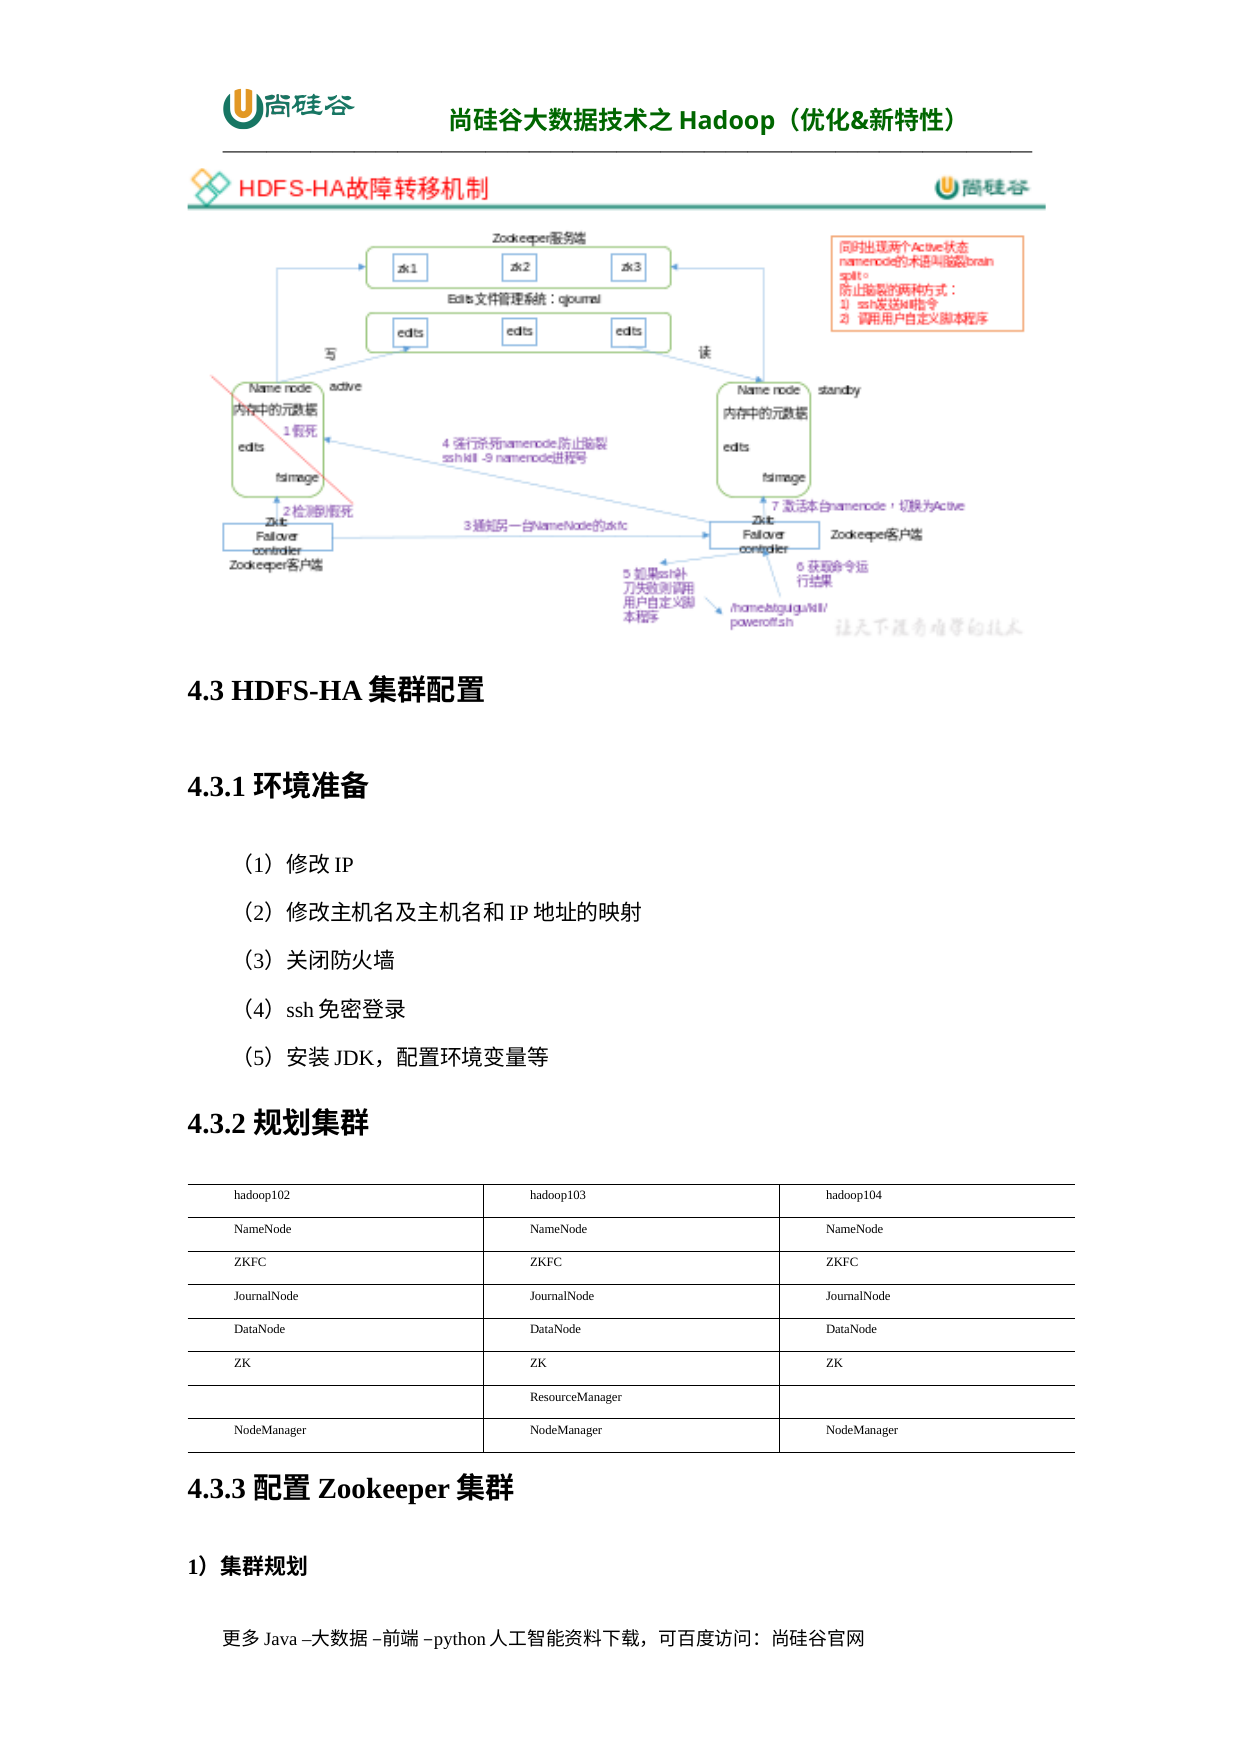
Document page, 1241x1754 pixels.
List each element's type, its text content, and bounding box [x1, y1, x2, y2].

picture [222, 88, 356, 130]
table_cell NodeManager [484, 1419, 779, 1452]
list 1）集群规划 [187, 1548, 1053, 1581]
table_cell ZKFC [780, 1252, 1075, 1284]
list （3）关闭防火墙 [187, 943, 1053, 976]
list （4）ssh免密登录 [187, 991, 1053, 1024]
table_cell NodeManager [188, 1419, 483, 1452]
subtitle 4.3.3 配置Zookeeper集群 [187, 1453, 1053, 1518]
table_header hadoop104 [780, 1185, 1075, 1217]
table_cell ZKFC [188, 1252, 483, 1284]
subtitle 4.3 HDFS-HA集群配置 [187, 656, 1053, 721]
table_cell NameNode [484, 1218, 779, 1251]
table_cell NameNode [780, 1218, 1075, 1251]
list （1）修改IP [187, 846, 1053, 879]
table_cell NodeManager [780, 1419, 1075, 1452]
table_cell ZKFC [484, 1252, 779, 1284]
subtitle 4.3.2 规划集群 [187, 1088, 1053, 1153]
table_cell ZK [484, 1352, 779, 1385]
list （5）安装JDK，配置环境变量等 [187, 1040, 1053, 1072]
table_cell ResourceManager [484, 1386, 779, 1418]
table_cell DataNode [484, 1319, 779, 1351]
table_cell JournalNode [484, 1285, 779, 1318]
table_cell JournalNode [780, 1285, 1075, 1318]
table_cell DataNode [188, 1319, 483, 1351]
list （2）修改主机名及主机名和IP地址的映射 [187, 895, 1053, 927]
table_header hadoop102 [188, 1185, 483, 1217]
table_cell DataNode [780, 1319, 1075, 1351]
table_cell [188, 1386, 483, 1418]
table_header hadoop103 [484, 1185, 779, 1217]
table_cell JournalNode [188, 1285, 483, 1318]
subtitle 4.3.1 环境准备 [187, 751, 1053, 816]
table_cell ZK [780, 1352, 1075, 1385]
table_cell ZK [188, 1352, 483, 1385]
table_cell [780, 1386, 1075, 1418]
table_cell NameNode [188, 1218, 483, 1251]
